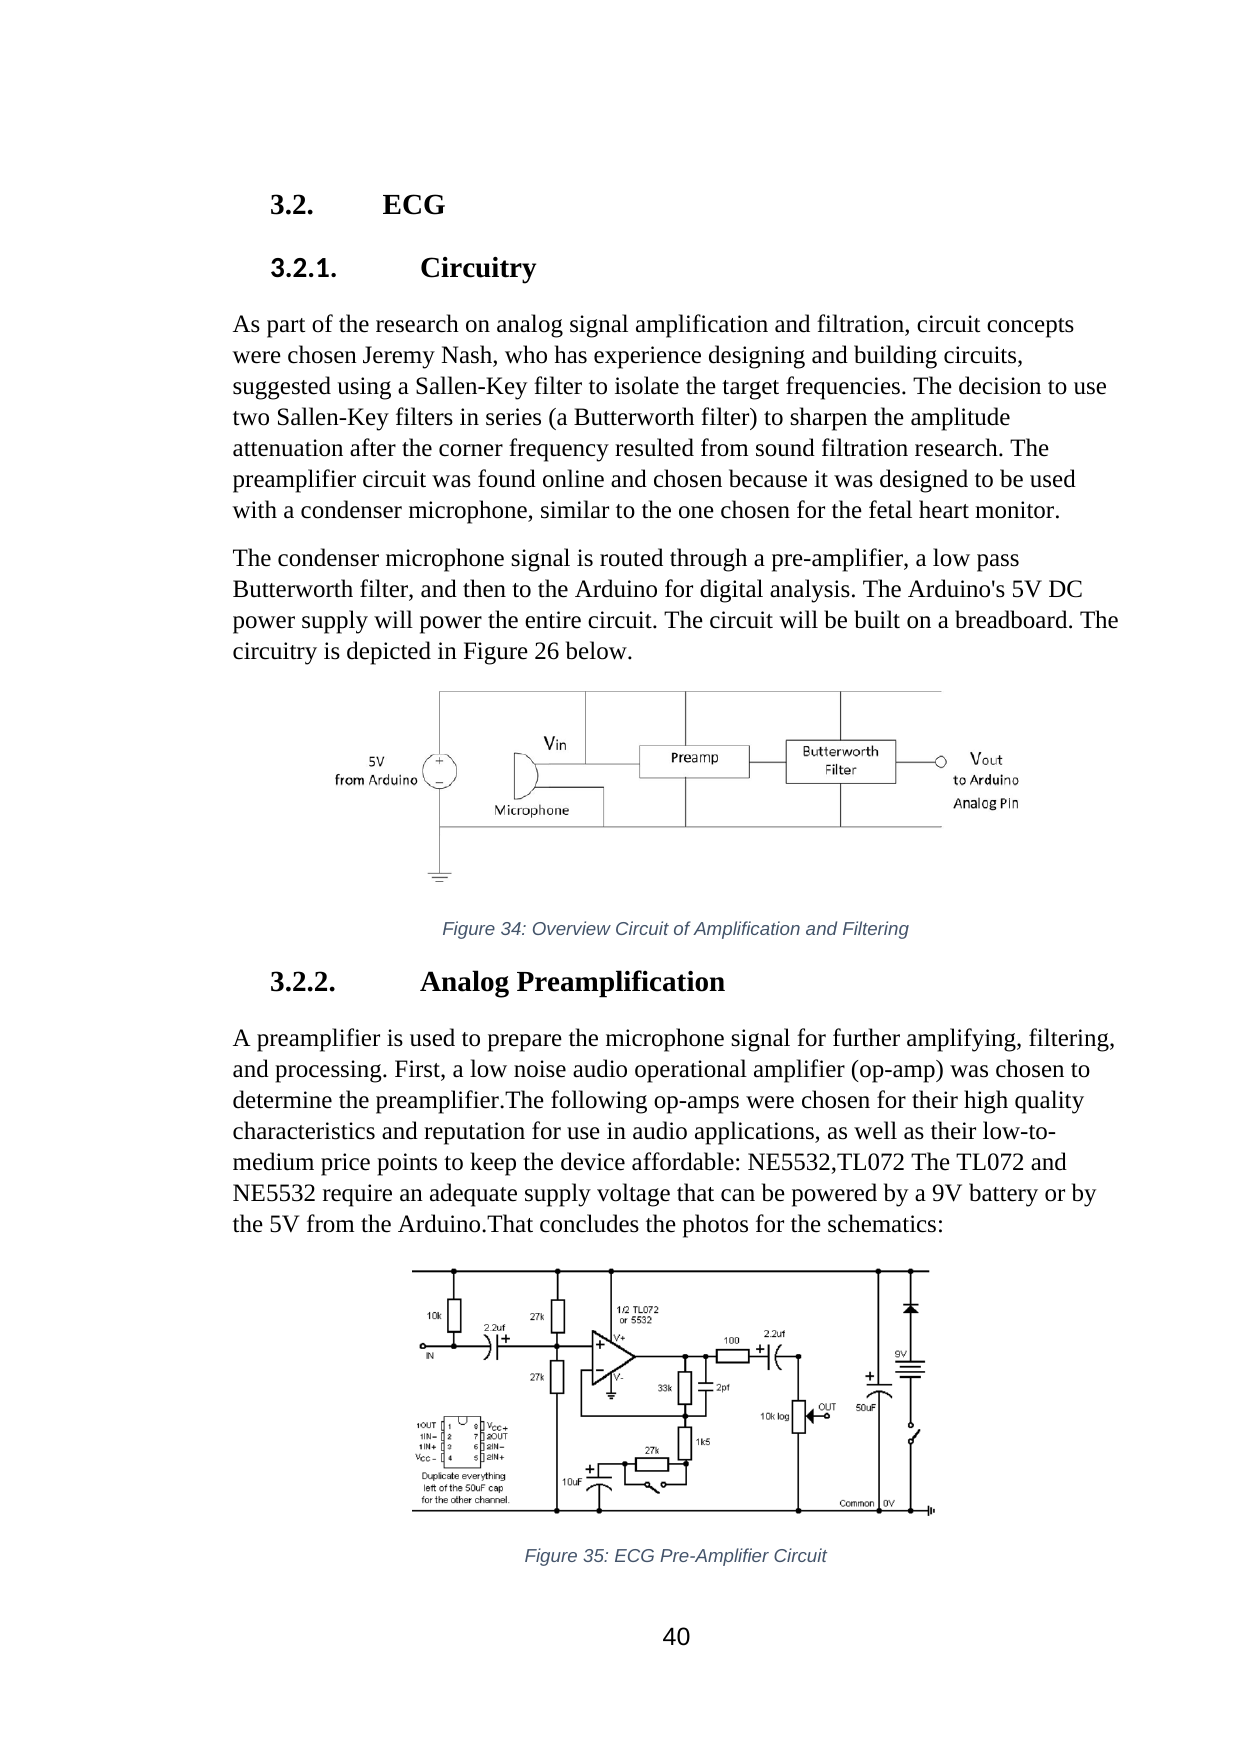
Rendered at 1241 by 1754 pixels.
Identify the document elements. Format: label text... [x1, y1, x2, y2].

subtitle ECG [270, 187, 1120, 221]
text A preamplifier is used to prepare the microphone signal for further amplifying, filtering, and processing. First, a low noise audio operational amplifier (op-amp) was chosen to determine the preamplifier.The following op-amps were chosen for their high quality characteristics and reputation for use in audio applications, as well as their low-to-medium price points to keep the device affordable: NE5532,TL072 The TL072 and NE5532 require an adequate supply voltage that can be powered by a 9V battery or by the 5V from the Arduino.That concludes the photos for the schematics: [232, 1023, 1120, 1238]
text As part of the research on analog signal amplification and filtration, circuit concepts were chosen Jeremy Nash, who has experience designing and building circuits, suggested using a Sallen-Key filter to isolate the target frequencies. The decision to use two Sallen-Key filters in series (a Butterworth filter) to sharpen the amplitude attenuation after the corner frequency resulted from sound filtration research. The preamplifier circuit was found online and chosen because it was designed to be used with a condenser microphone, similar to the one chosen for the fetal heart monitor. [232, 309, 1120, 524]
picture [322, 684, 1031, 899]
subtitle Analog Preamplification [270, 964, 1120, 998]
picture [405, 1256, 948, 1526]
text The condenser microphone signal is routed through a pre-amplifier, a low pass Butterworth filter, and then to the Arduino for digital analysis. The Arduino's 5V DC power supply will power the entire circuit. The circuit will be built on a breadboard. The circuitry is depicted in Figure 26 below. [232, 543, 1120, 665]
text Figure 34: Overview Circuit of Amplification and Filtering [232, 917, 1120, 939]
text Figure 35: ECG Pre-Amplifier Circuit [232, 1544, 1120, 1566]
subtitle Circuitry [270, 249, 1120, 284]
